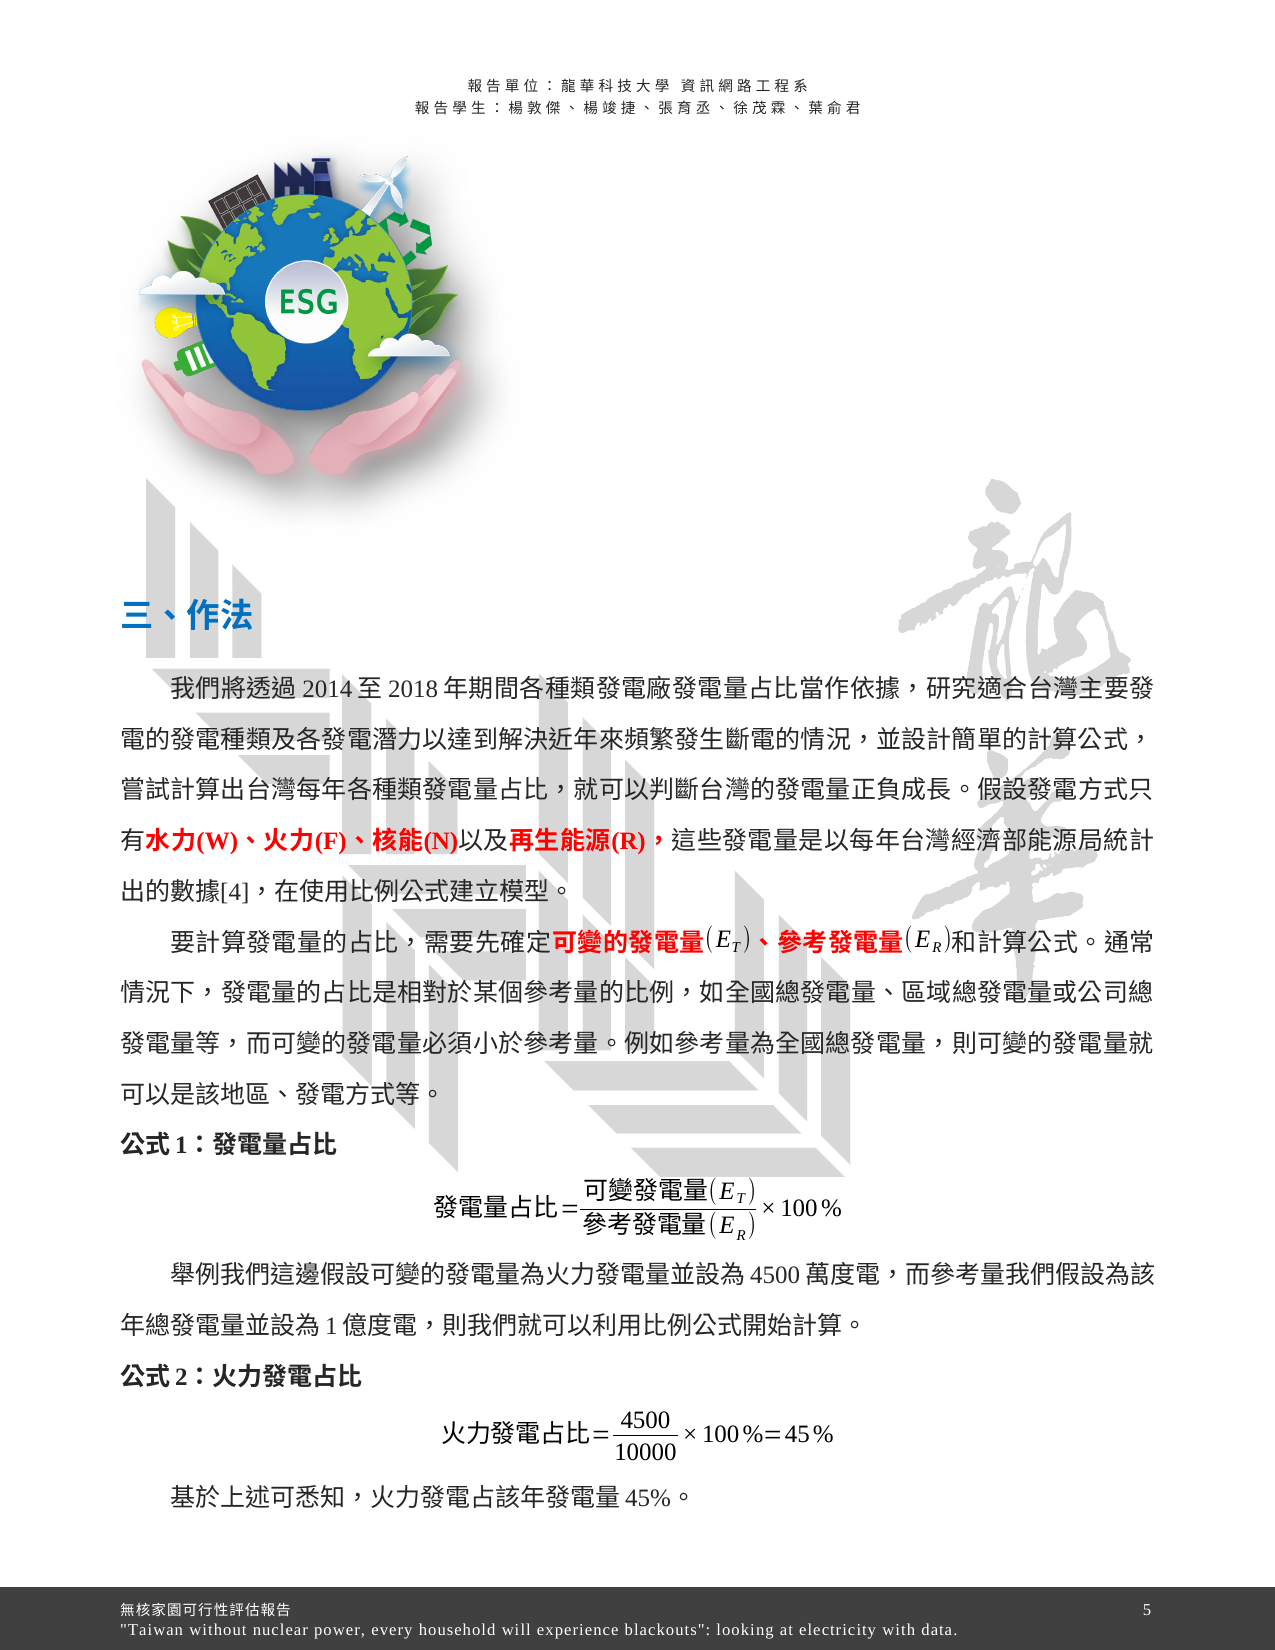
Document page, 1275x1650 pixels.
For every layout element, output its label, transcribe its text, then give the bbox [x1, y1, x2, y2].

picture [138, 152, 475, 480]
subtitle 三、作法 [120, 588, 1155, 637]
text 我們將透過2014至2018年期間各種類發電廠發電量占比當作依據，研究適合台灣主要發電的發電種類及各發電潛力以達到解決近年來頻繁發生斷電的情況，並設計簡單的計算公式，嘗試計算出台灣每年各種類發電量占比，就可以判斷台灣的發電量正負成長。假設發電方式只有水力(W)、火力(F)、核能(N)以及再生能源(R)，這些發電量是以每年台灣經濟部能源局統計出的數據[4]，在使用比例公式建立模型。 [120, 668, 1155, 907]
text 舉例我們這邊假設可變的發電量為火力發電量並設為4500萬度電，而參考量我們假設為該年總發電量並設為1億度電，則我們就可以利用比例公式開始計算。 [120, 1254, 1155, 1342]
text 要計算發電量的占比，需要先確定可變的發電量、參考發電量和計算公式。通常情況下，發電量的占比是相對於某個參考量的比例，如全國總發電量、區域總發電量或公司總發電量等，而可變的發電量必須小於參考量。例如參考量為全國總發電量，則可變的發電量就可以是該地區、發電方式等。 [120, 922, 1155, 1110]
text 基於上述可悉知，火力發電占該年發電量45%。 [120, 1477, 1155, 1513]
text 公式2：火力發電占比 [120, 1356, 1155, 1392]
text 公式1：發電量占比 [120, 1125, 1155, 1161]
